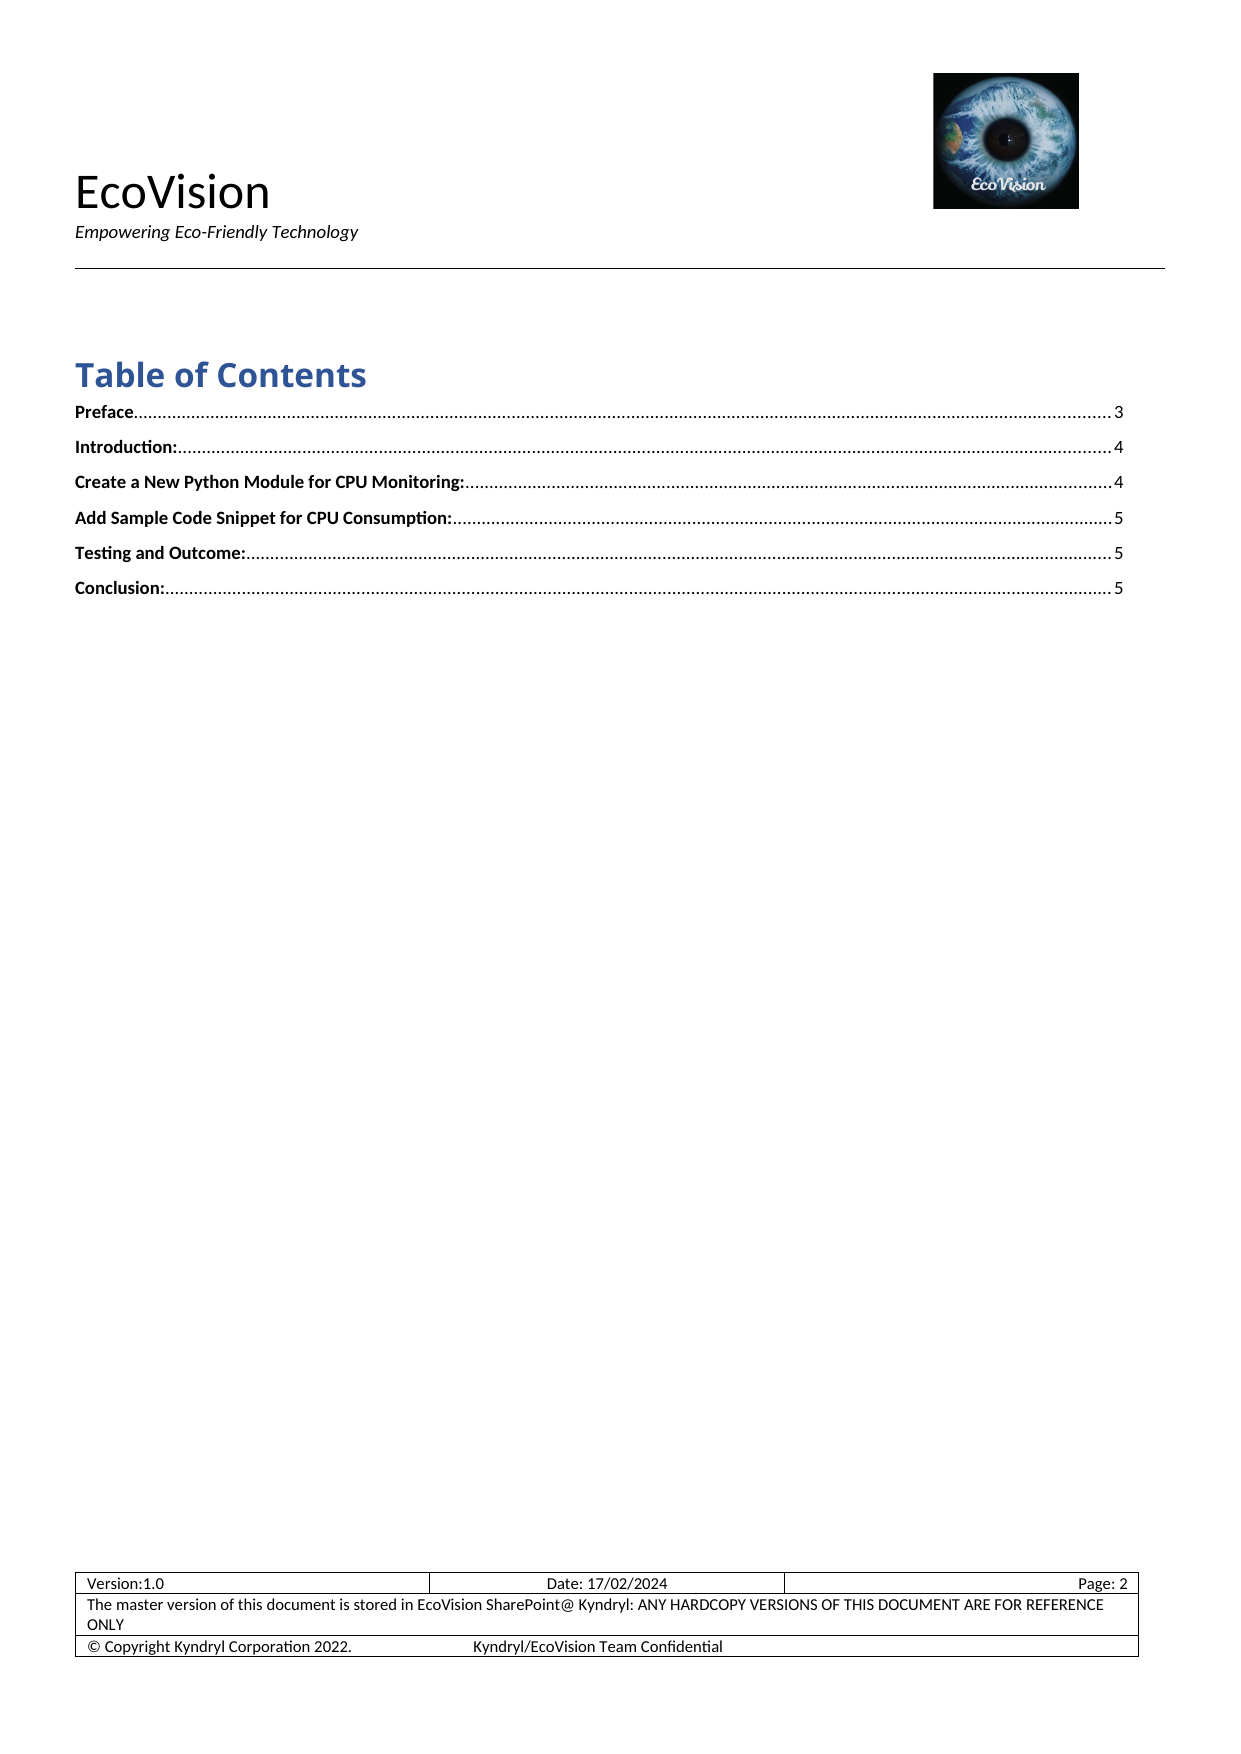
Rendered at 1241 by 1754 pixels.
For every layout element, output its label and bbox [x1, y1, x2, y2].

picture [933, 73, 1079, 209]
